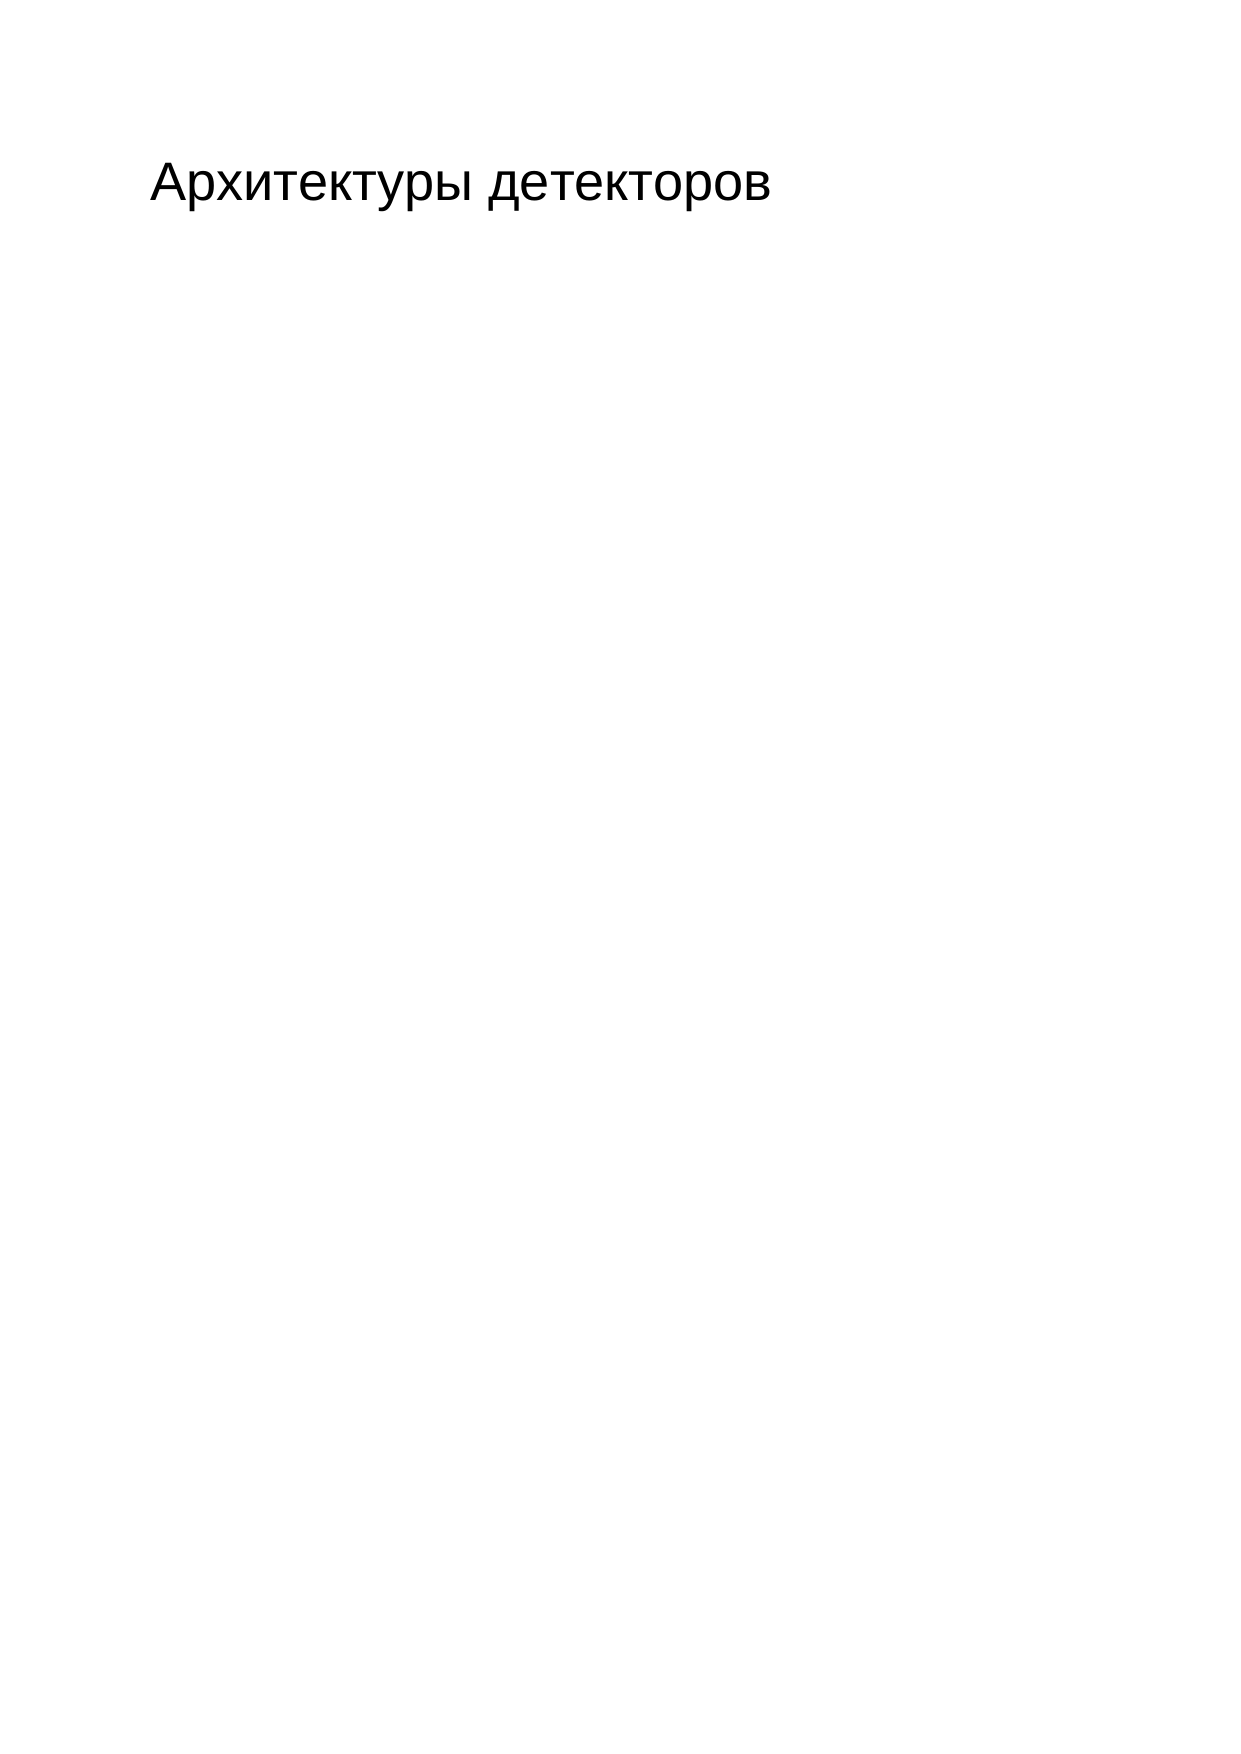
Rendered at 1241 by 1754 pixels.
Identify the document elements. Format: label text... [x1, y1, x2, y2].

title Архитектуры детекторов [150, 150, 1090, 212]
